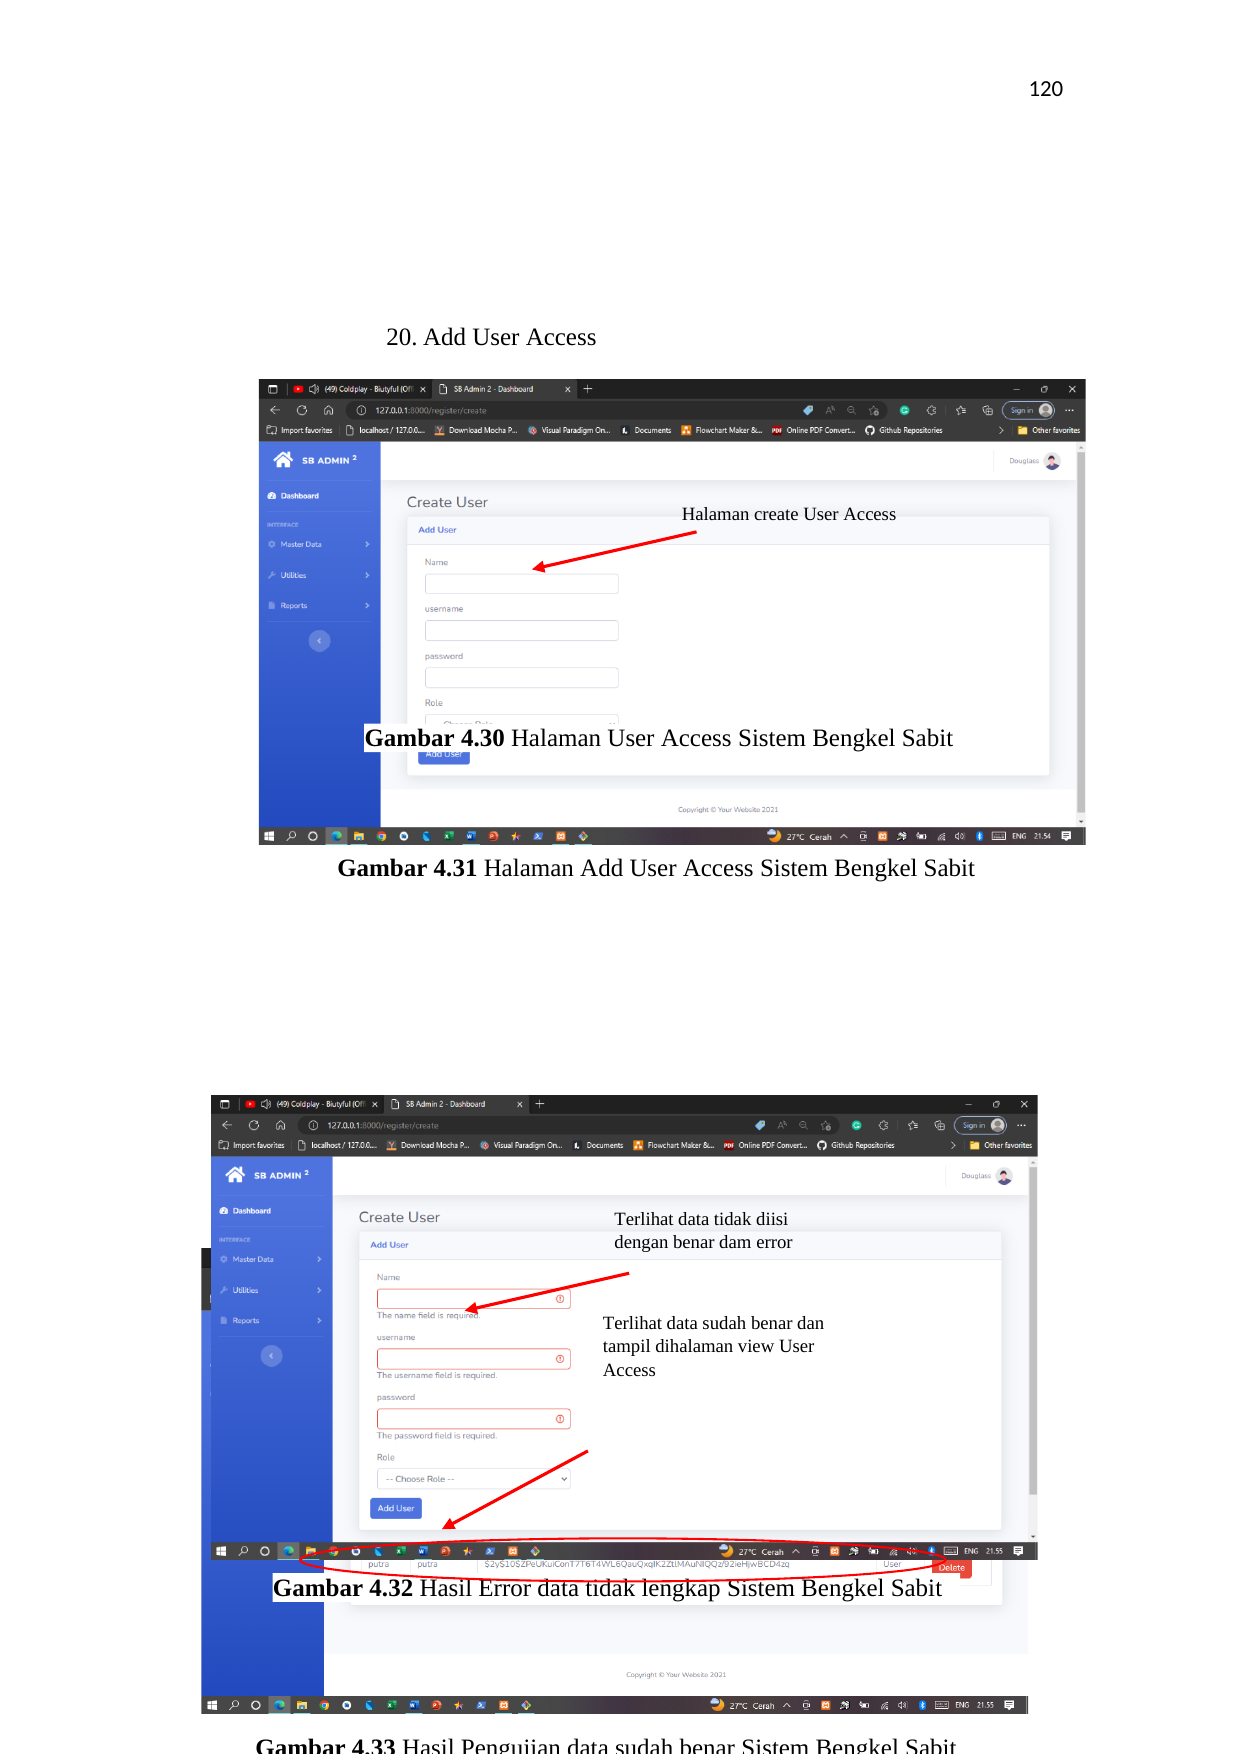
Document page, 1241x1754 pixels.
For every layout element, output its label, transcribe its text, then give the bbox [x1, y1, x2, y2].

picture [201, 1095, 1038, 1714]
picture [258, 379, 1086, 845]
list Add User Access [386, 322, 1063, 351]
